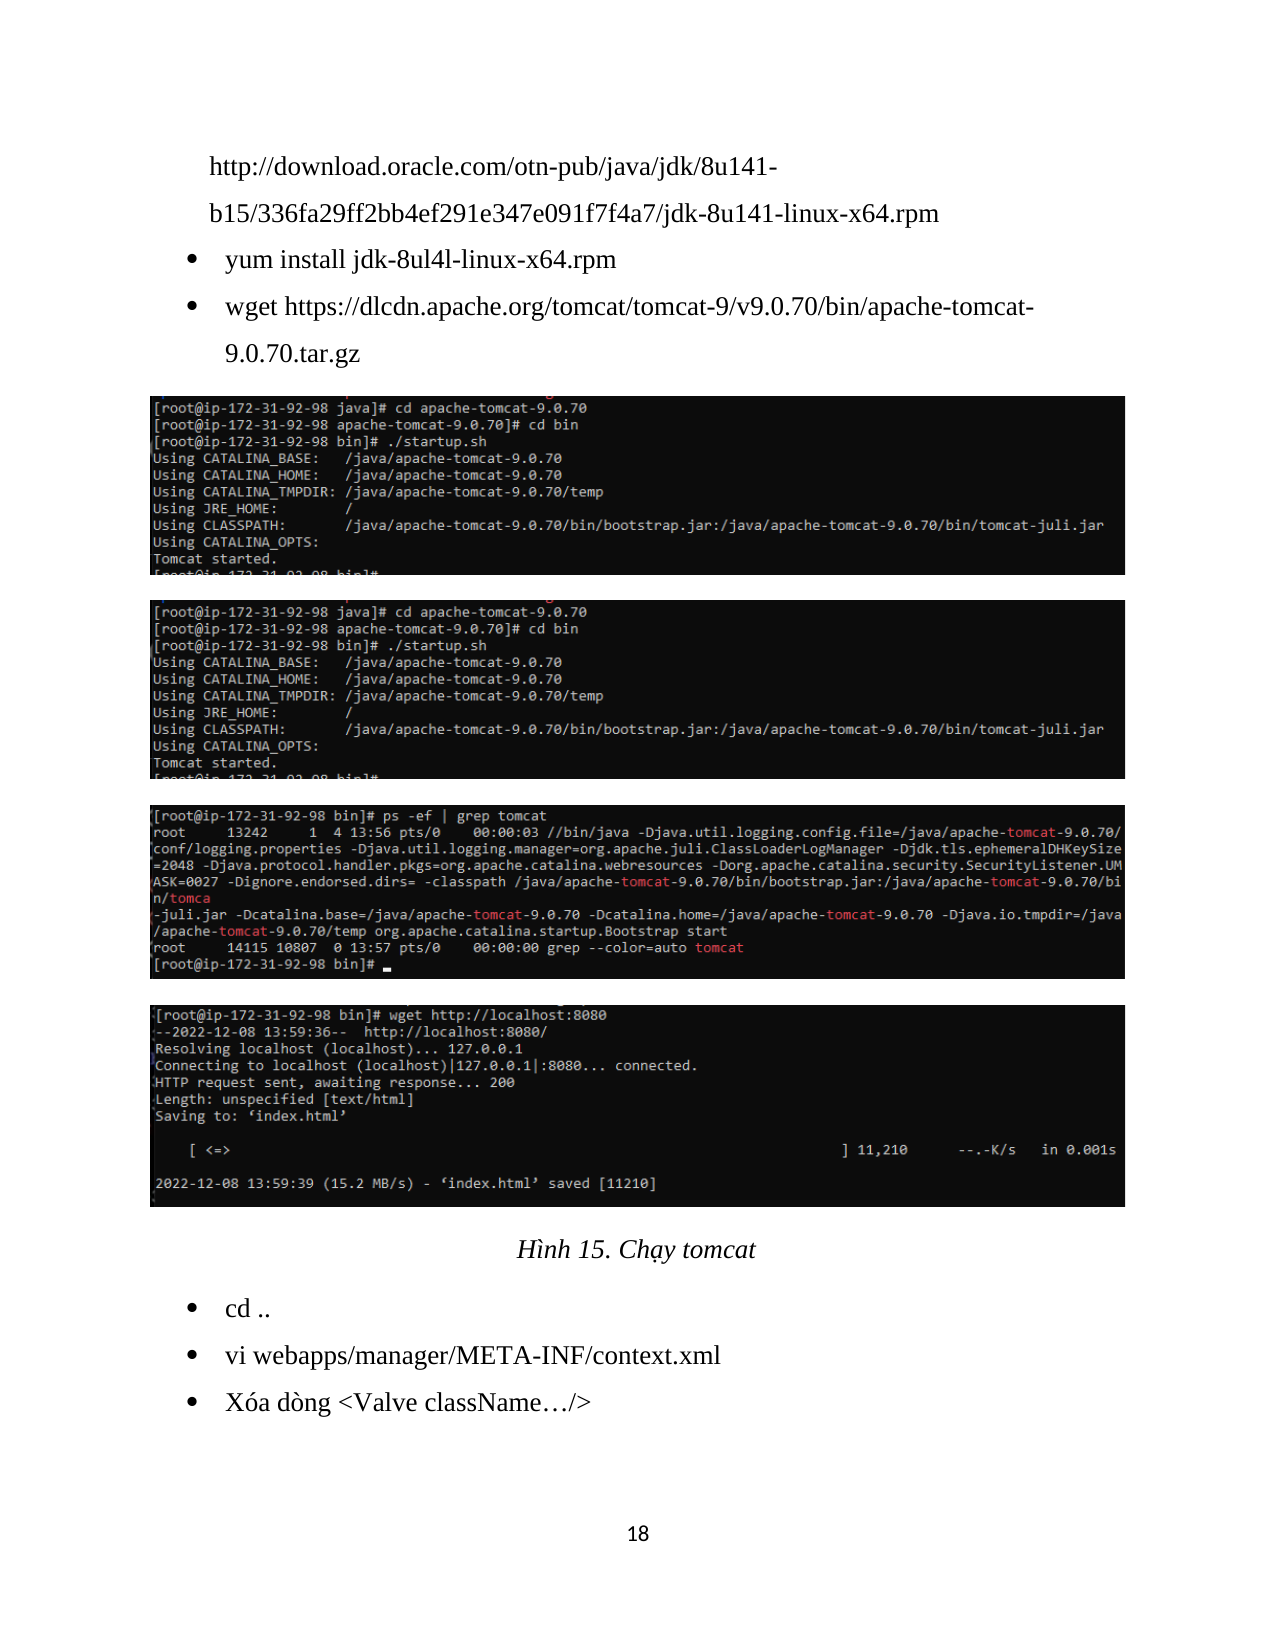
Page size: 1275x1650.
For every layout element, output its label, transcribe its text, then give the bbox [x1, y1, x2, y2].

list vi webapps/manager/META-INF/context.xml [187, 1339, 1125, 1370]
text Hình 15. Chạy tomcat [150, 1233, 1125, 1264]
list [187, 150, 1125, 228]
list wget https://dlcdn.apache.org/tomcat/tomcat-9/v9.0.70/bin/apache-tomcat-9.0.70.tar.gz [187, 290, 1125, 368]
list Xóa dòng <Valve className…/> [187, 1386, 1125, 1417]
picture [150, 396, 1125, 575]
picture [150, 805, 1125, 979]
picture [150, 1005, 1125, 1207]
list cd .. [187, 1292, 1125, 1323]
list yum install jdk-8ul4l-linux-x64.rpm [187, 243, 1125, 274]
picture [150, 600, 1125, 779]
